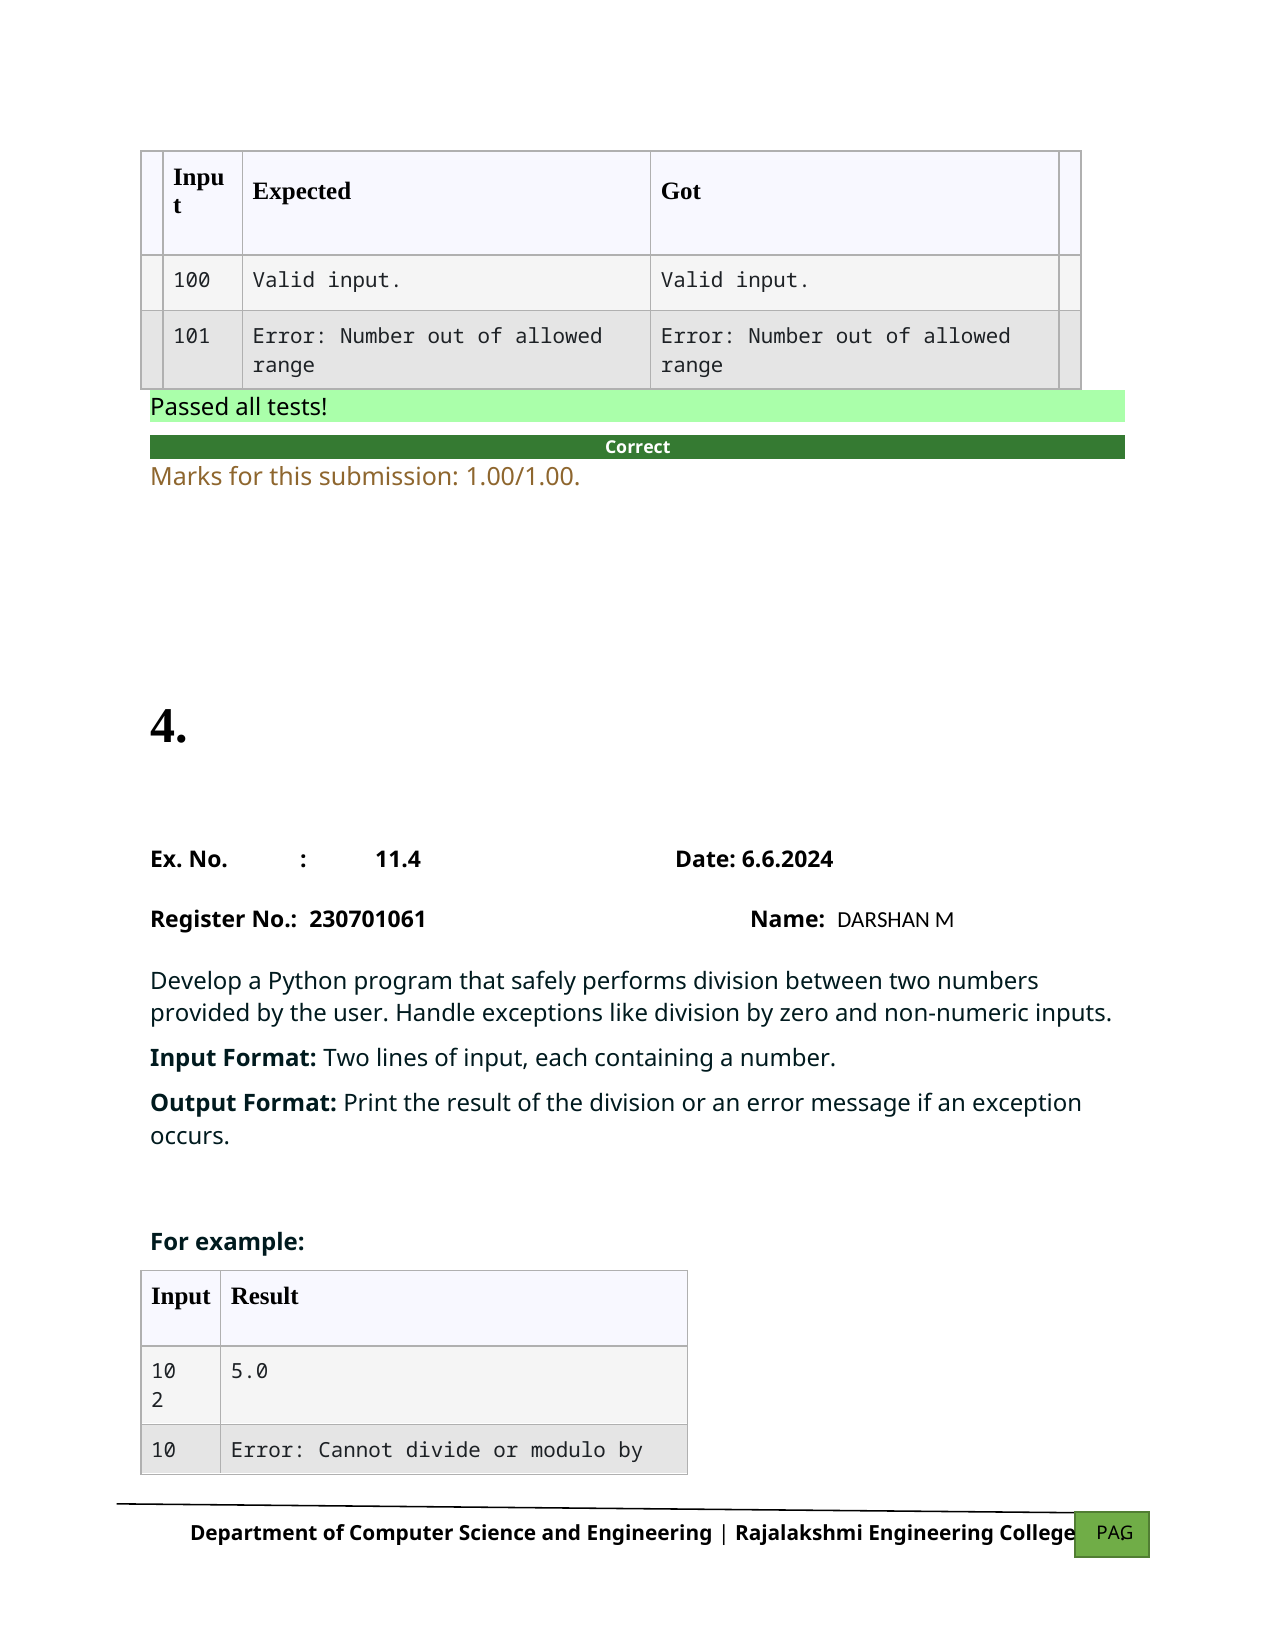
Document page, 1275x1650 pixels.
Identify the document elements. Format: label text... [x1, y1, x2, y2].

text Passed all tests! [150, 390, 1125, 422]
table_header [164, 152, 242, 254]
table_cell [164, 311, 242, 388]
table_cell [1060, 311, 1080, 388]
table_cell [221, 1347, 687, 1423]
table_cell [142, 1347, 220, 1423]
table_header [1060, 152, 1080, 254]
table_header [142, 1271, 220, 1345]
text Correct [150, 435, 1125, 459]
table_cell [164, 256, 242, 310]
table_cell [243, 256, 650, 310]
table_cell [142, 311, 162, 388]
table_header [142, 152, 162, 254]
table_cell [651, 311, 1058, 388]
text Input Format: Two lines of input, each containing a number. [150, 1041, 1125, 1074]
text Ex. No. : 11.4 Date: 6.6.2024 [150, 843, 1125, 874]
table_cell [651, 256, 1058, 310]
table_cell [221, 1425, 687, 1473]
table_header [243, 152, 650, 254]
text For example: [150, 1224, 1125, 1257]
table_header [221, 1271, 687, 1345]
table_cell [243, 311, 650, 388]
subtitle 4. [150, 696, 1125, 753]
text Marks for this submission: 1.00/1.00. [150, 459, 1125, 493]
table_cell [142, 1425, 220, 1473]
text Register No.: 230701061 Name: DARSHAN M [150, 903, 1125, 934]
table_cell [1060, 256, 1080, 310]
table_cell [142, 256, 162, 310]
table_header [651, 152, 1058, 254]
text Output Format: Print the result of the division or an error message if an exception occurs. [150, 1086, 1125, 1151]
text Develop a Python program that safely performs division between two numbers provided by the user. Handle exceptions like division by zero and non-numeric inputs. [150, 963, 1125, 1029]
